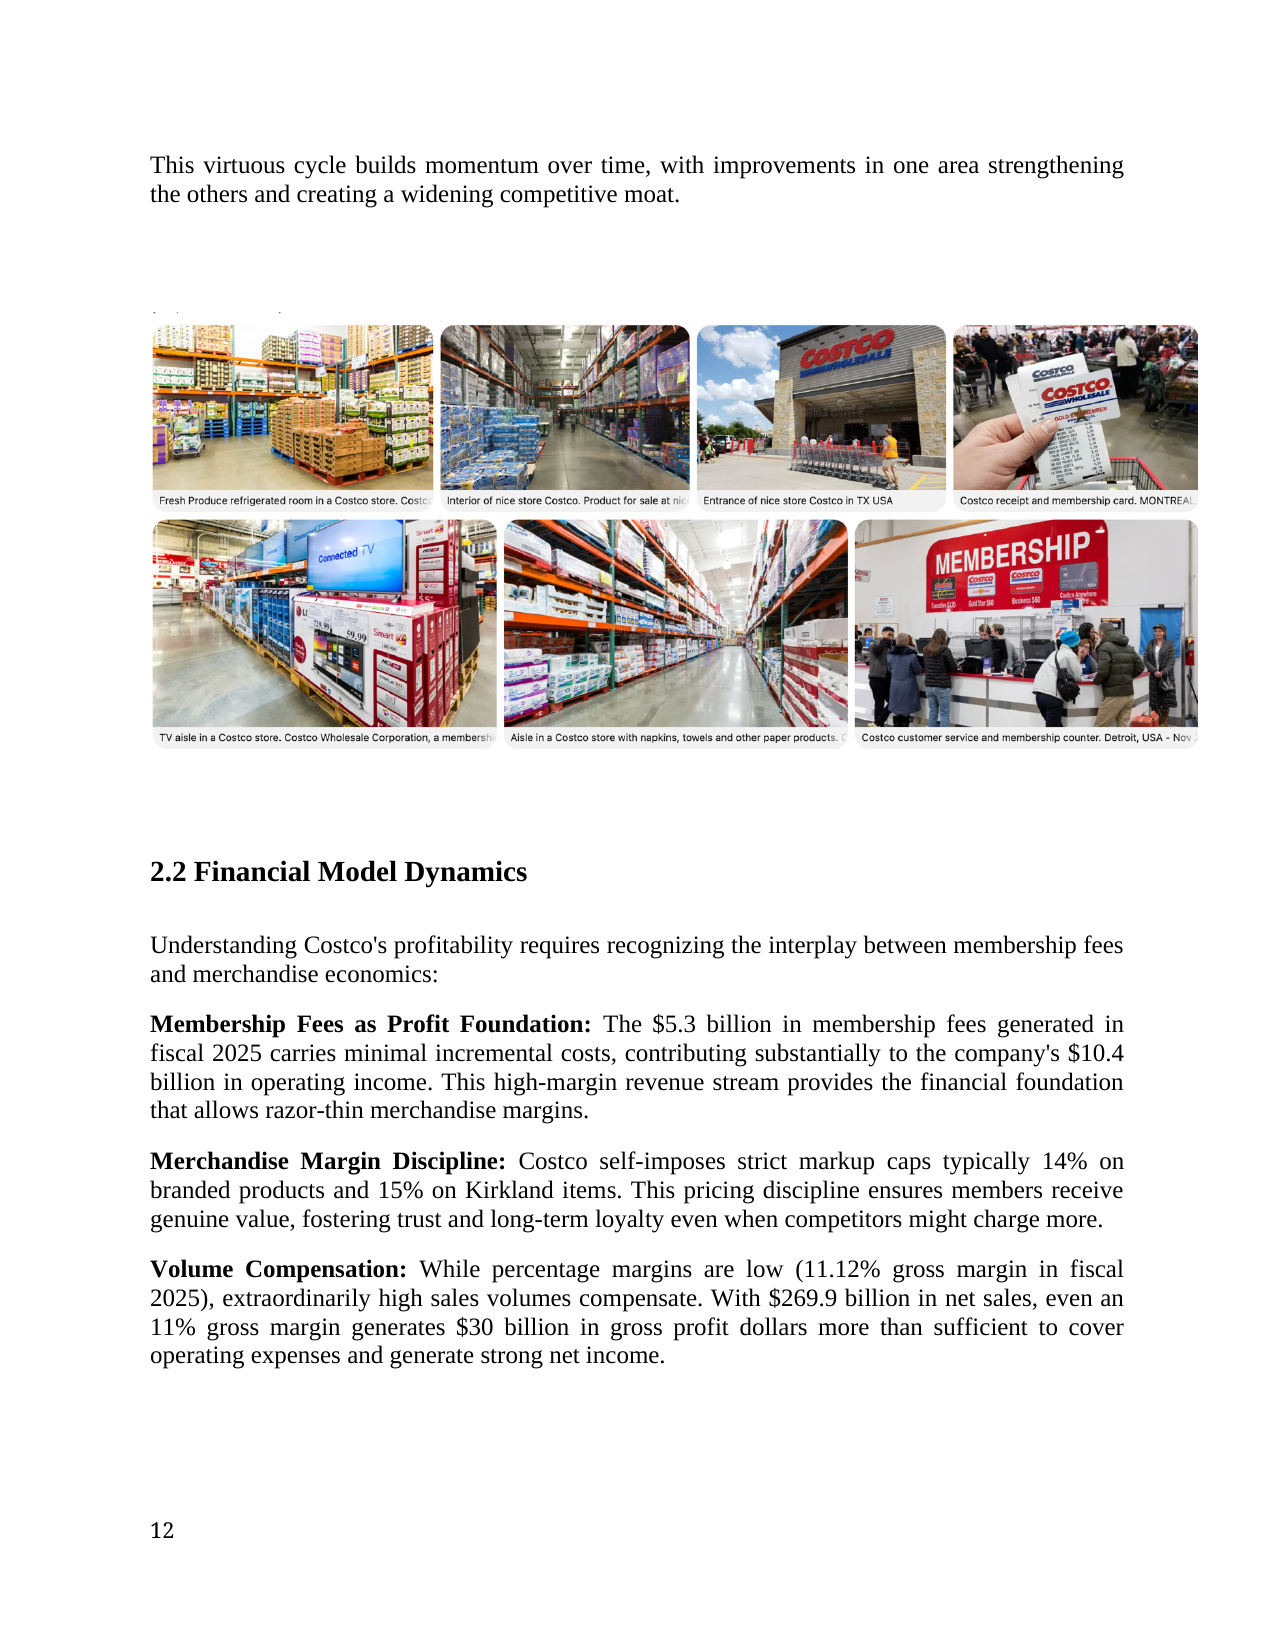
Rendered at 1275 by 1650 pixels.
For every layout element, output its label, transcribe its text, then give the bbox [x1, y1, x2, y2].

text Membership Fees as Profit Foundation: The $5.3 billion in membership fees generated in fiscal 2025 carries minimal incremental costs, contributing substantially to the company's $10.4 billion in operating income. This high-margin revenue stream provides the financial foundation that allows razor-thin merchandise margins. [150, 1009, 1125, 1124]
subtitle 2.2 Financial Model Dynamics [150, 854, 1125, 888]
text This virtuous cycle builds momentum over time, with improvements in one area strengthening the others and creating a widening competitive moat. [150, 150, 1125, 207]
text Volume Compensation: While percentage margins are low (11.12% gross margin in fiscal 2025), extraordinarily high sales volumes compensate. With $269.9 billion in net sales, even an 11% gross margin generates $30 billion in gross profit dollars more than sufficient to cover operating expenses and generate strong net income. [150, 1254, 1125, 1369]
text Understanding Costco's profitability requires recognizing the interplay between membership fees and merchandise economics: [150, 930, 1125, 987]
picture [150, 312, 1197, 754]
text Merchandise Margin Discipline: Costco self-imposes strict markup caps typically 14% on branded products and 15% on Kirkland items. This pricing discipline ensures members receive genuine value, fostering trust and long-term loyalty even when competitors might charge more. [150, 1146, 1125, 1232]
